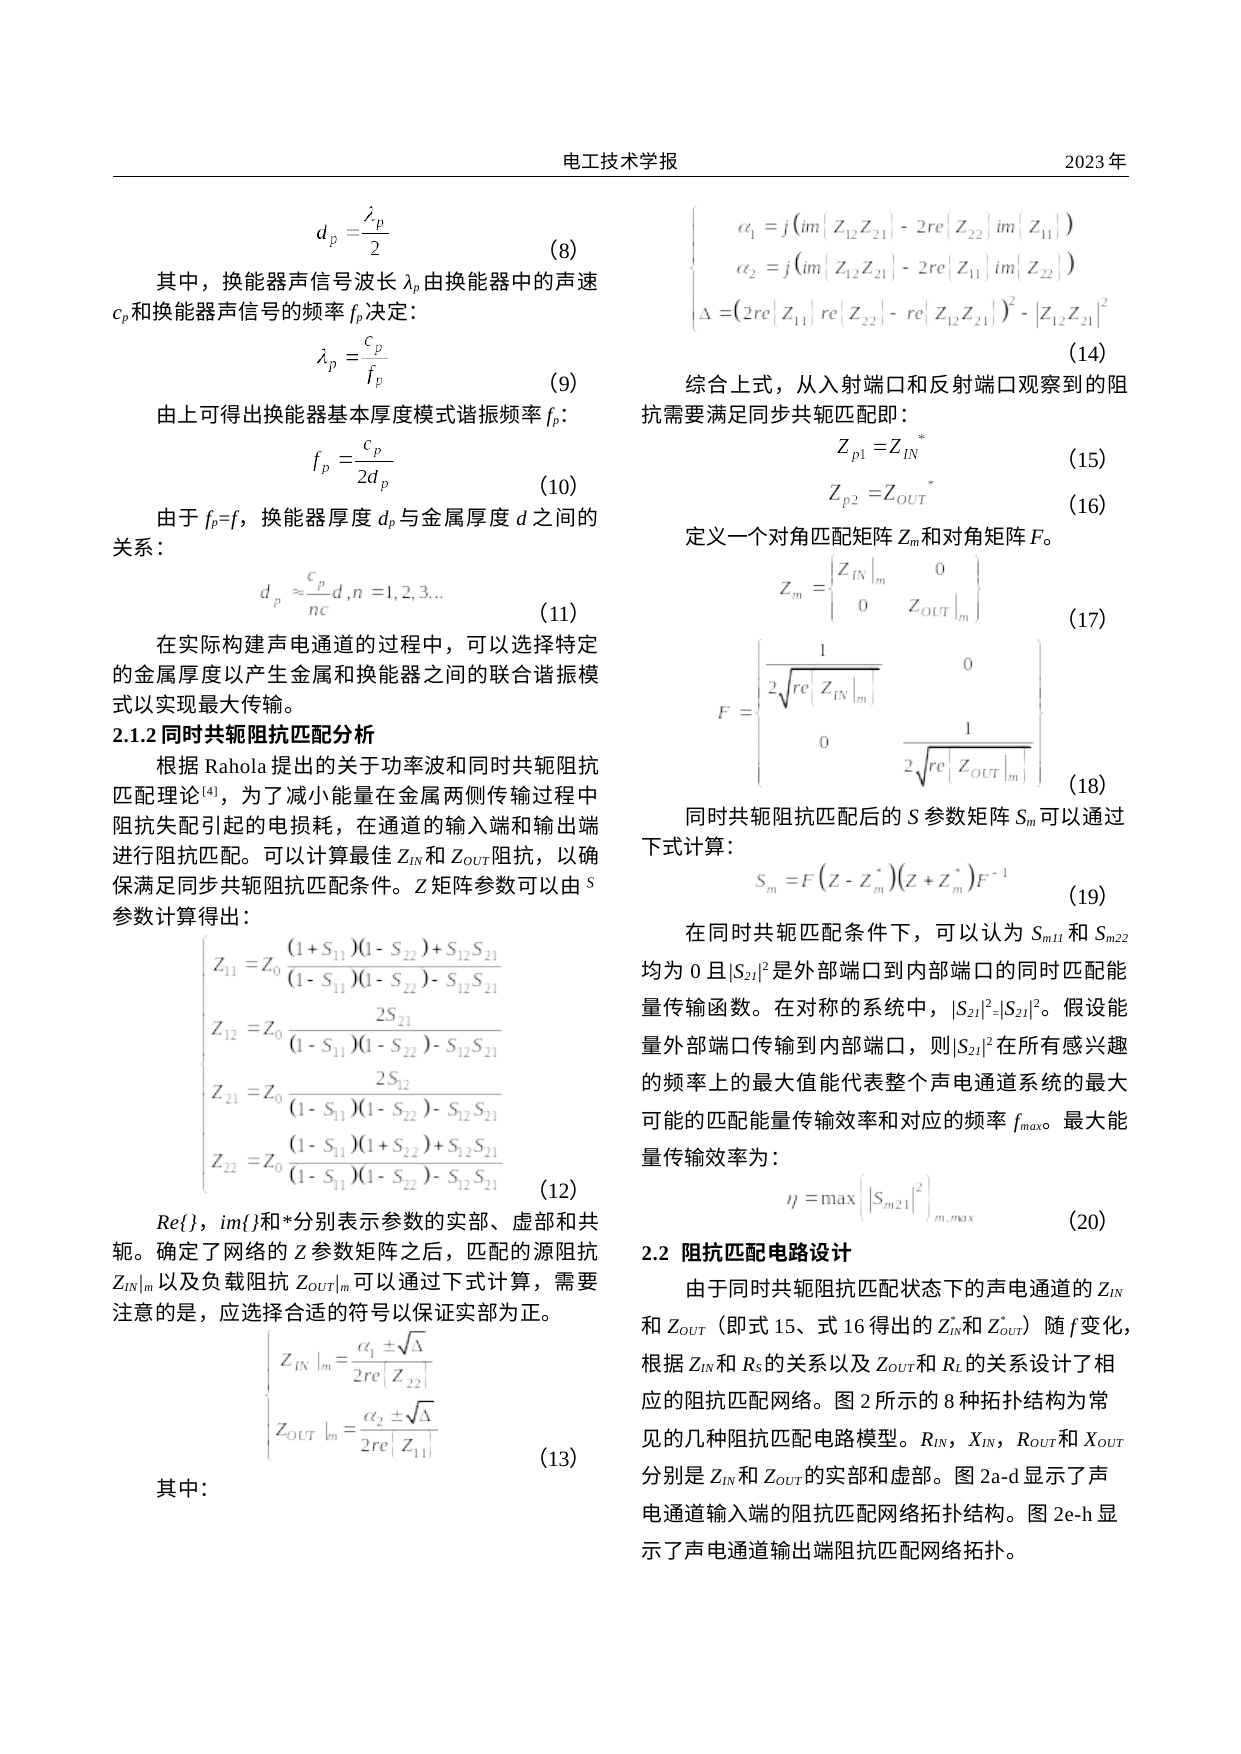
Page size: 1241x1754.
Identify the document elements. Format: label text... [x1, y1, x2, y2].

text 在实际构建声电通道的过程中，可以选择特定的金属厚度以产生金属和换能器之间的联合谐振模式以实现最大传输。 [112, 628, 599, 719]
text （17） [641, 550, 1125, 634]
text 定义一个对角匹配矩阵Zm和对角矩阵F。 [641, 520, 1125, 550]
text 由于同时共轭阻抗匹配状态下的声电通道的ZIN和ZOUT（即式15、式16得出的Z* IN和Z* OUT）随f变化，根据ZIN和RS的关系以及ZOUT和RL的关系设计了相应的阻抗匹配网络。图2所示的8种拓扑结构为常见的几种阻抗匹配电路模型。RIN，XIN，ROUT和XOUT分别是ZIN和ZOUT的实部和虚部。图2a-d显示了声电通道输入端的阻抗匹配网络拓扑结构。图2e-h显示了声电通道输出端阻抗匹配网络拓扑。 [641, 1266, 1128, 1566]
text （18） [641, 634, 1125, 800]
text （8） [112, 201, 596, 265]
text 其中： [112, 1472, 599, 1502]
text （12） [112, 930, 596, 1205]
text （20） [641, 1173, 1125, 1236]
text （9） [112, 326, 596, 398]
text （16） [641, 474, 1125, 520]
text （10） [112, 428, 596, 501]
text 同时共轭阻抗匹配后的S参数矩阵Sm可以通过下式计算： [641, 800, 1125, 860]
text 其中，换能器声信号波长λp由换能器中的声速cp和换能器声信号的频率fp决定： [112, 265, 599, 326]
text （14） [641, 201, 1125, 368]
text （11） [112, 561, 596, 628]
subtitle 2.2 阻抗匹配电路设计 [641, 1236, 1128, 1266]
text （15） [641, 428, 1125, 474]
text 根据Rahola提出的关于功率波和同时共轭阻抗匹配理论[4]，为了减小能量在金属两侧传输过程中阻抗失配引起的电损耗，在通道的输入端和输出端进行阻抗匹配。可以计算最佳ZIN和ZOUT阻抗，以确保满足同步共轭阻抗匹配条件。Z矩阵参数可以由参数计算得出： [112, 749, 599, 930]
text （13） [112, 1326, 596, 1472]
text 2.1.2同时共轭阻抗匹配分析 [112, 719, 599, 749]
text （19） [641, 860, 1125, 911]
text 由于fp=f，换能器厚度dp与金属厚度d之间的关系： [112, 501, 599, 561]
text 综合上式，从入射端口和反射端口观察到的阻抗需要满足同步共轭匹配即： [641, 368, 1128, 428]
text 由上可得出换能器基本厚度模式谐振频率fp： [112, 398, 599, 428]
text 在同时共轭匹配条件下，可以认为Sm11和Sm22均为0且|S21|2是外部端口到内部端口的同时匹配能量传输函数。在对称的系统中，|S21|2=|S21|2。假设能量外部端口传输到内部端口，则|S21|2在所有感兴趣的频率上的最大值能代表整个声电通道系统的最大可能的匹配能量传输效率和对应的频率fmax。最大能量传输效率为： [641, 911, 1128, 1173]
text Re{}，im{}和*分别表示参数的实部、虚部和共轭。确定了网络的Z参数矩阵之后，匹配的源阻抗ZIN|m以及负载阻抗ZOUT|m可以通过下式计算，需要注意的是，应选择合适的符号以保证实部为正。 [112, 1205, 599, 1326]
